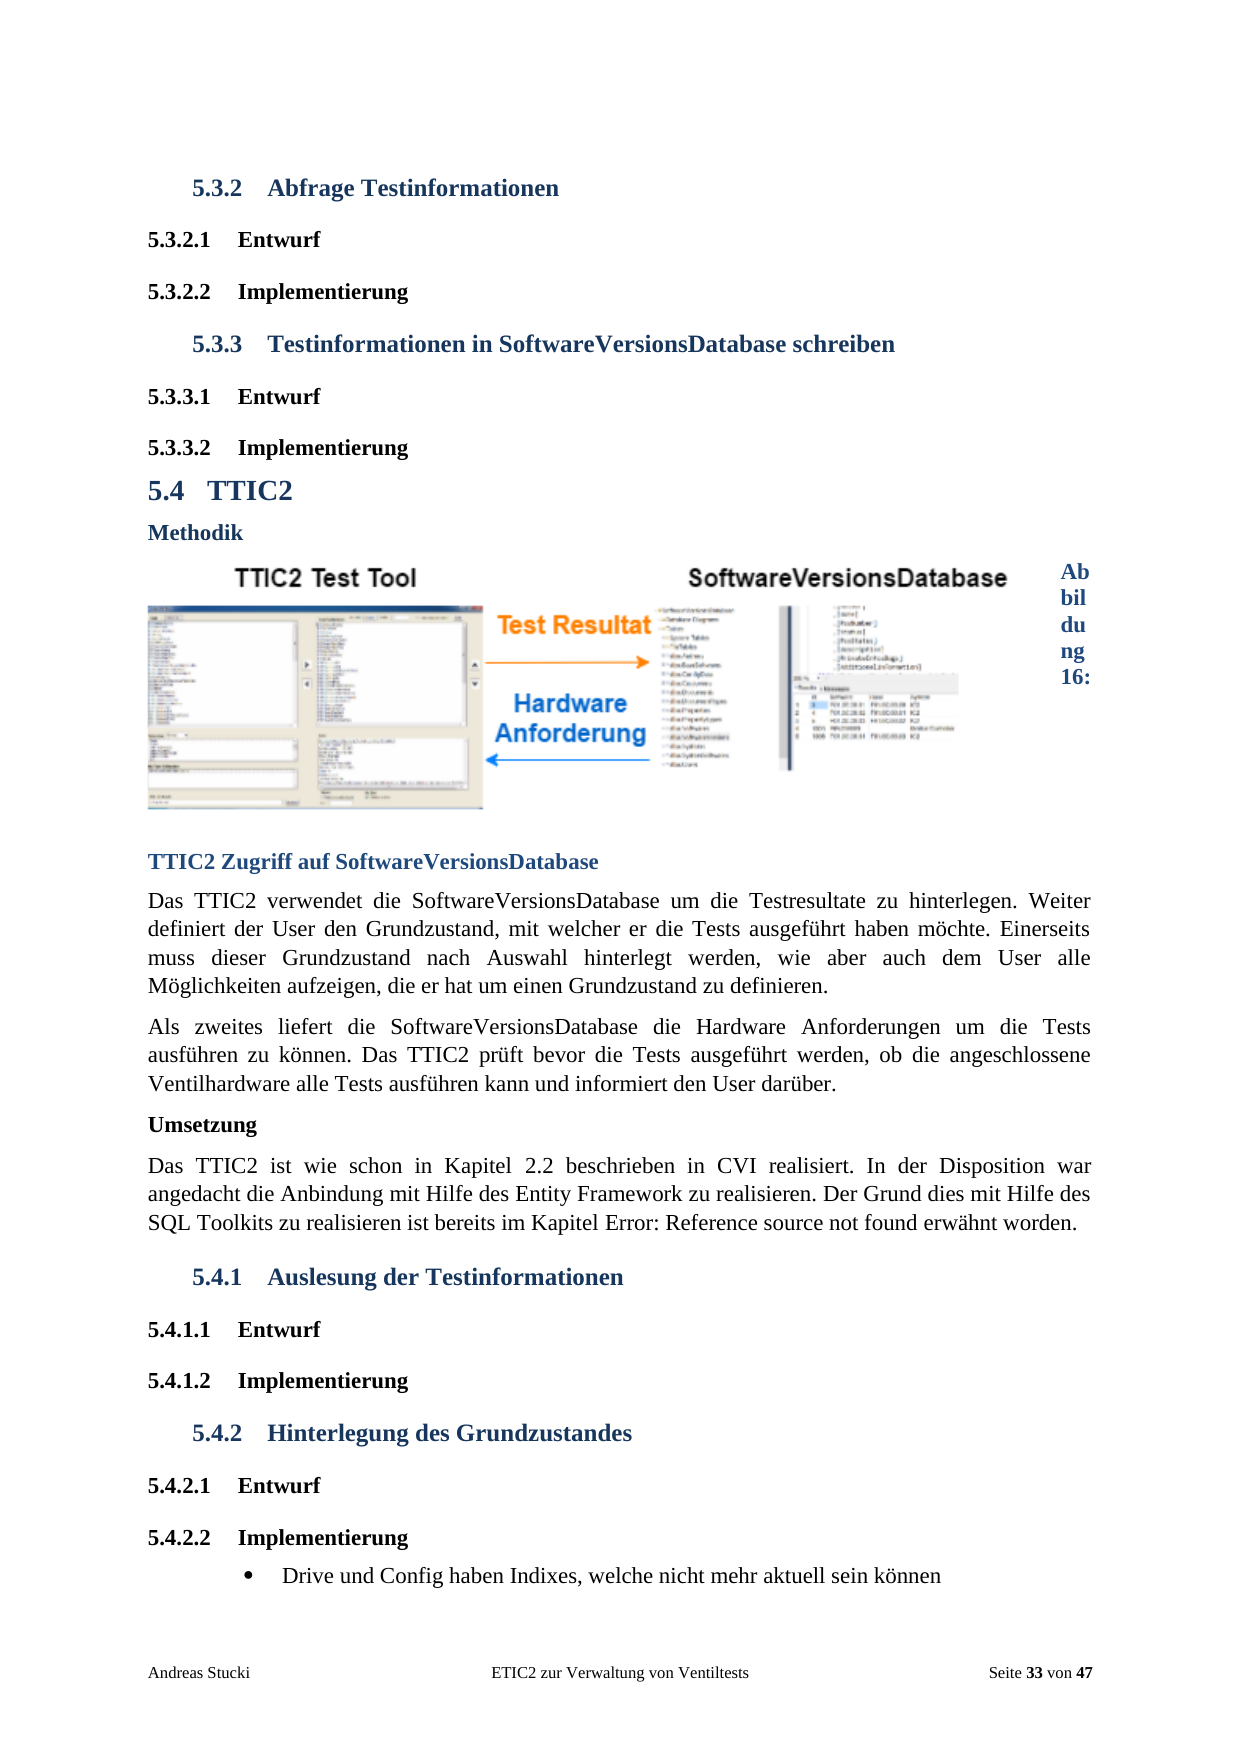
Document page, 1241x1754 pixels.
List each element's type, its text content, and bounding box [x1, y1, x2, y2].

picture [147, 559, 1042, 827]
text Umsetzung [148, 1111, 1092, 1137]
subtitle Testinformationen in SoftwareVersionsDatabase schreiben [192, 329, 1092, 358]
text Als zweites liefert die SoftwareVersionsDatabase die Hardware Anforderungen um die Tests ausführen zu können. Das TTIC2 prüft bevor die Tests ausgeführt werden, ob die angeschlossene Ventilhardware alle Tests ausführen kann und informiert den User darüber. [148, 1013, 1092, 1096]
subtitle Entwurf [148, 1316, 1092, 1342]
subtitle Implementierung [148, 434, 1092, 461]
subtitle Implementierung [148, 1524, 1092, 1550]
subtitle Implementierung [148, 1367, 1092, 1393]
subtitle Hinterlegung des Grundzustandes [192, 1418, 1092, 1447]
text Das TTIC2 verwendet die SoftwareVersionsDatabase um die Testresultate zu hinterlegen. Weiter definiert der User den Grundzustand, mit welcher er die Tests ausgeführt haben möchte. Einerseits muss dieser Grundzustand nach Auswahl hinterlegt werden, wie aber auch dem User alle Möglichkeiten aufzeigen, die er hat um einen Grundzustand zu definieren. [148, 887, 1092, 998]
subtitle Auslesung der Testinformationen [192, 1262, 1092, 1291]
subtitle Entwurf [148, 226, 1092, 253]
subtitle Implementierung [148, 278, 1092, 304]
subtitle Methodik [148, 519, 1092, 546]
subtitle Entwurf [148, 383, 1092, 409]
subtitle Entwurf [148, 1472, 1092, 1499]
list Drive und Config haben Indixes, welche nicht mehr aktuell sein können [244, 1562, 1092, 1589]
subtitle TTIC2 [148, 473, 1092, 507]
subtitle Abfrage Testinformationen [192, 173, 1092, 201]
